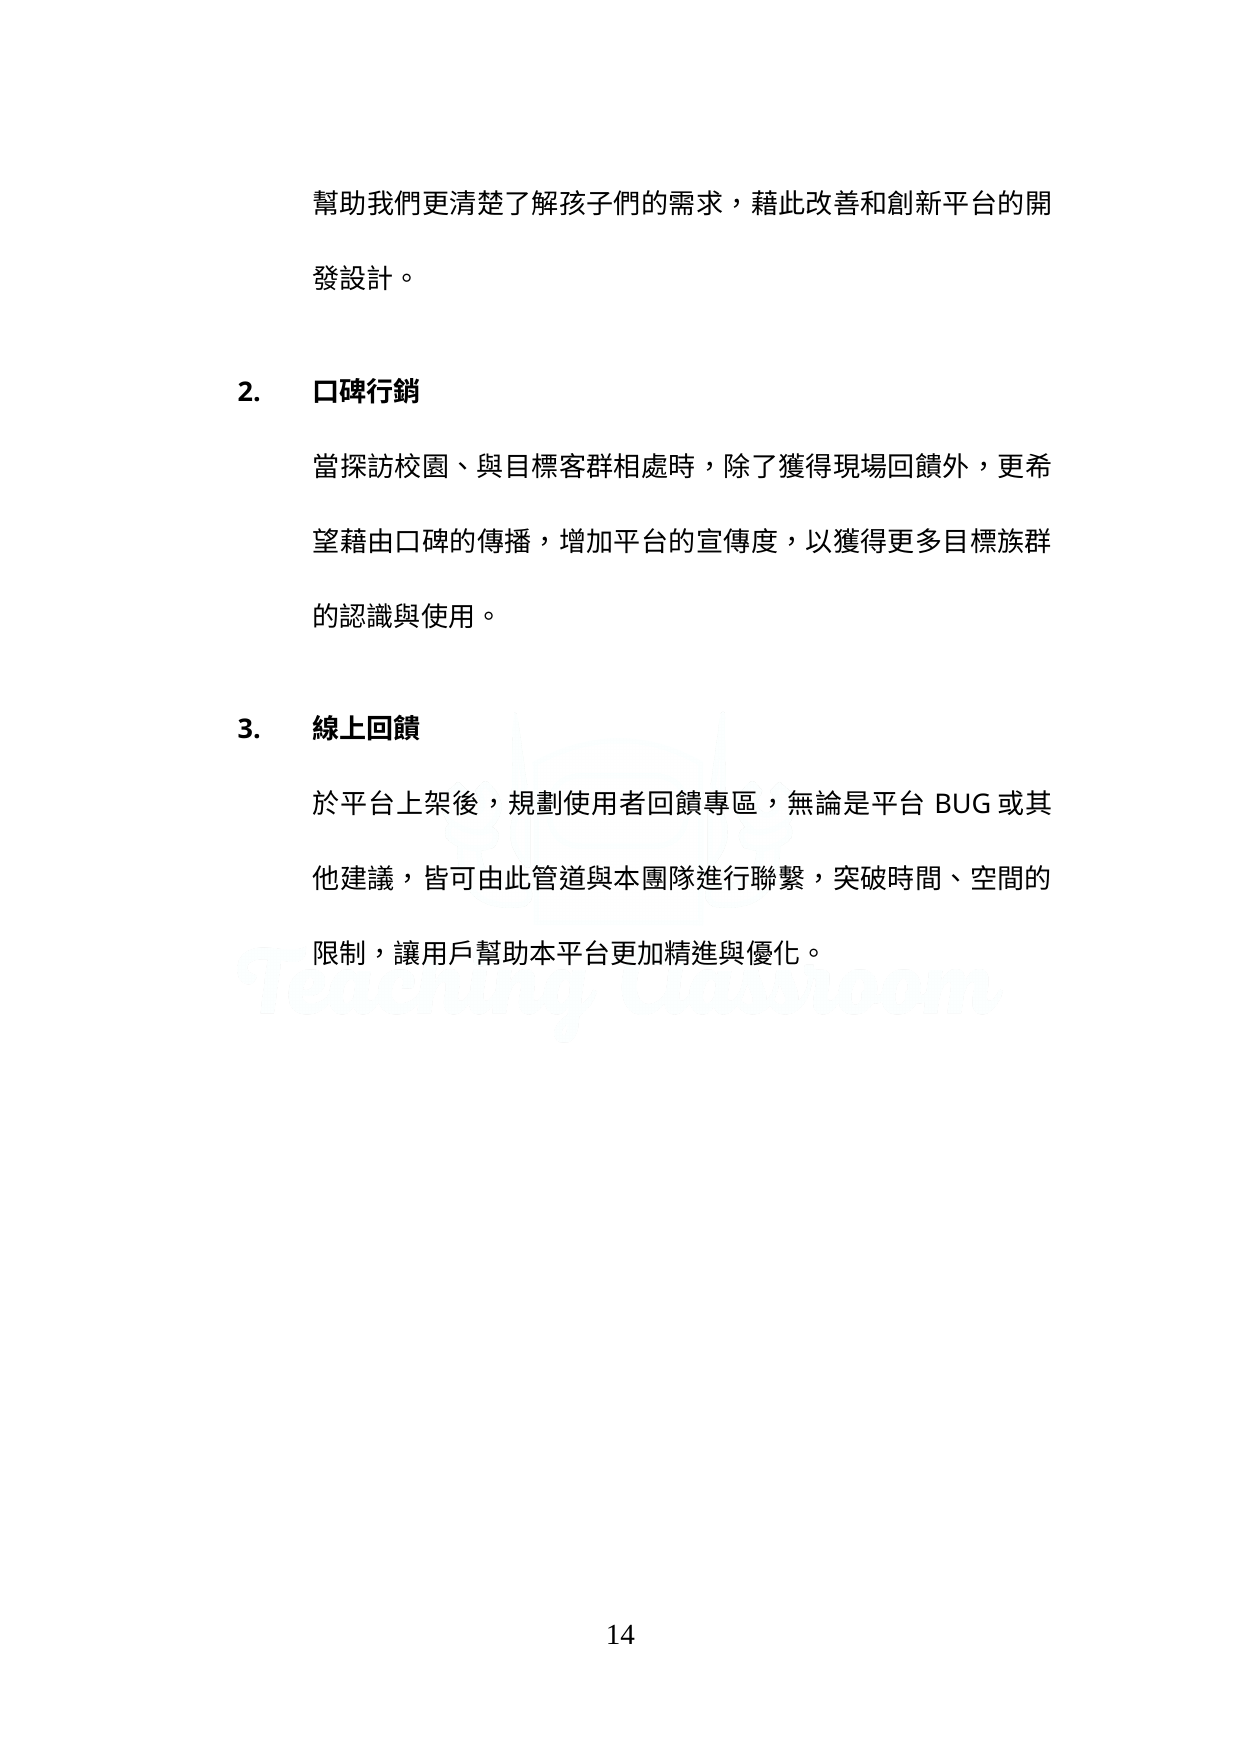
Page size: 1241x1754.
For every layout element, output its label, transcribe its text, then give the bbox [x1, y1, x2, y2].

list 當探訪校園、與目標客群相處時，除了獲得現場回饋外，更希望藉由口碑的傳播，增加平台的宣傳度，以獲得更多目標族群的認識與使用。 [312, 427, 1053, 652]
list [312, 164, 1053, 314]
list 於平台上架後，規劃使用者回饋專區，無論是平台BUG或其他建議，皆可由此管道與本團隊進行聯繫，突破時間、空間的限制，讓用戶幫助本平台更加精進與優化。 [312, 764, 1053, 989]
list 口碑行銷 [237, 352, 1053, 427]
list 線上回饋 [237, 689, 1053, 764]
